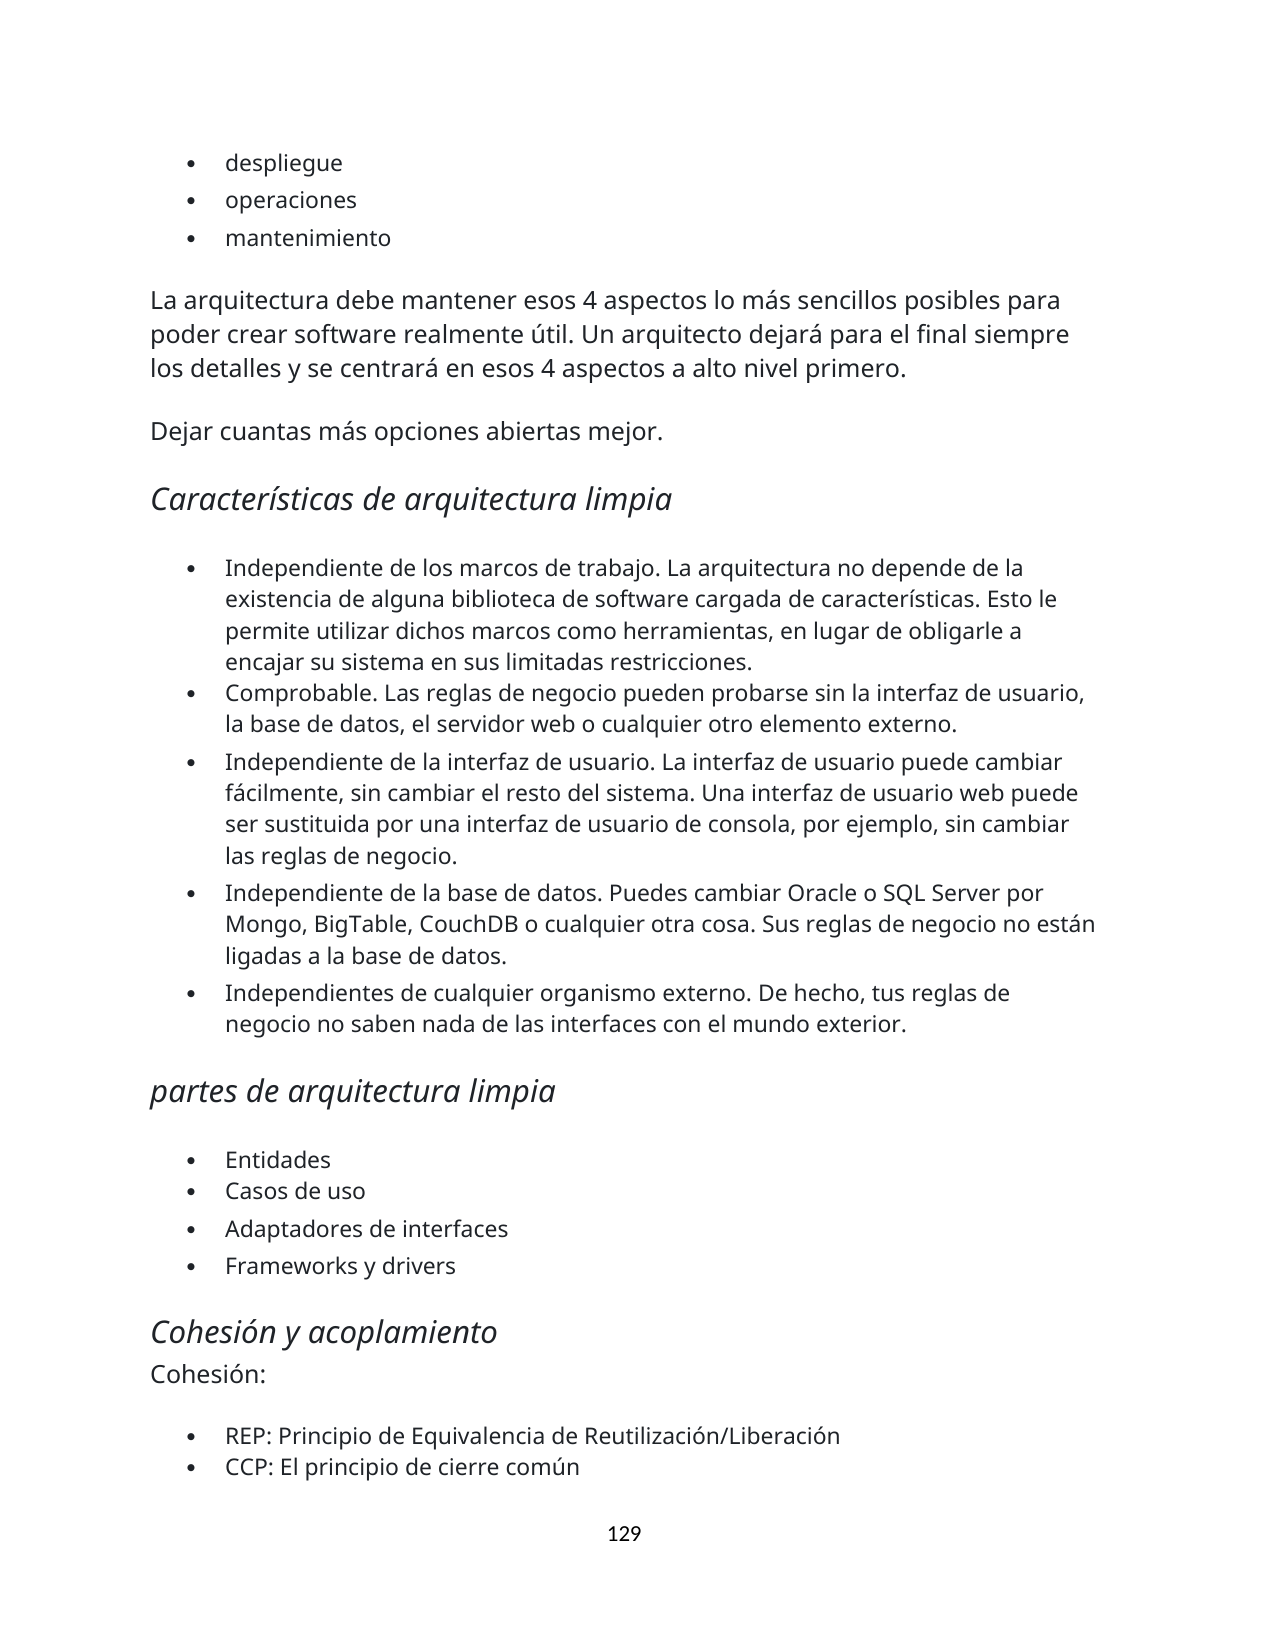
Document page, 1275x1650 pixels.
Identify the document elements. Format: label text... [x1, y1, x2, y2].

list Independiente de los marcos de trabajo. La arquitectura no depende de la existencia de alguna biblioteca de software cargada de características. Esto le permite utilizar dichos marcos como herramientas, en lugar de obligarle a encajar su sistema en sus limitadas restricciones. [187, 552, 1098, 677]
list Entidades [187, 1144, 1098, 1175]
list operaciones [187, 184, 1098, 216]
list Independiente de la interfaz de usuario. La interfaz de usuario puede cambiar fácilmente, sin cambiar el resto del sistema. Una interfaz de usuario web puede ser sustituida por una interfaz de usuario de consola, por ejemplo, sin cambiar las reglas de negocio. [187, 746, 1098, 871]
list REP: Principio de Equivalencia de Reutilización/Liberación [187, 1420, 1098, 1451]
text Cohesión: [150, 1356, 1098, 1391]
list CCP: El principio de cierre común [187, 1451, 1098, 1482]
subtitle Características de arquitectura limpia [150, 477, 1098, 519]
list Adaptadores de interfaces [187, 1213, 1098, 1244]
list Comprobable. Las reglas de negocio pueden probarse sin la interfaz de usuario, la base de datos, el servidor web o cualquier otro elemento externo. [187, 677, 1098, 739]
list Independiente de la base de datos. Puedes cambiar Oracle o SQL Server por Mongo, BigTable, CouchDB o cualquier otra cosa. Sus reglas de negocio no están ligadas a la base de datos. [187, 877, 1098, 971]
text La arquitectura debe mantener esos 4 aspectos lo más sencillos posibles para poder crear software realmente útil. Un arquitecto dejará para el final siempre los detalles y se centrará en esos 4 aspectos a alto nivel primero. [150, 282, 1098, 384]
subtitle Cohesión y acoplamiento [150, 1311, 1098, 1353]
text Dejar cuantas más opciones abiertas mejor. [150, 414, 1098, 448]
list Frameworks y drivers [187, 1250, 1098, 1281]
list Independientes de cualquier organismo externo. De hecho, tus reglas de negocio no saben nada de las interfaces con el mundo exterior. [187, 977, 1098, 1039]
list despliegue [187, 147, 1098, 178]
list mantenimiento [187, 222, 1098, 253]
list Casos de uso [187, 1175, 1098, 1206]
subtitle partes de arquitectura limpia [150, 1069, 1098, 1111]
